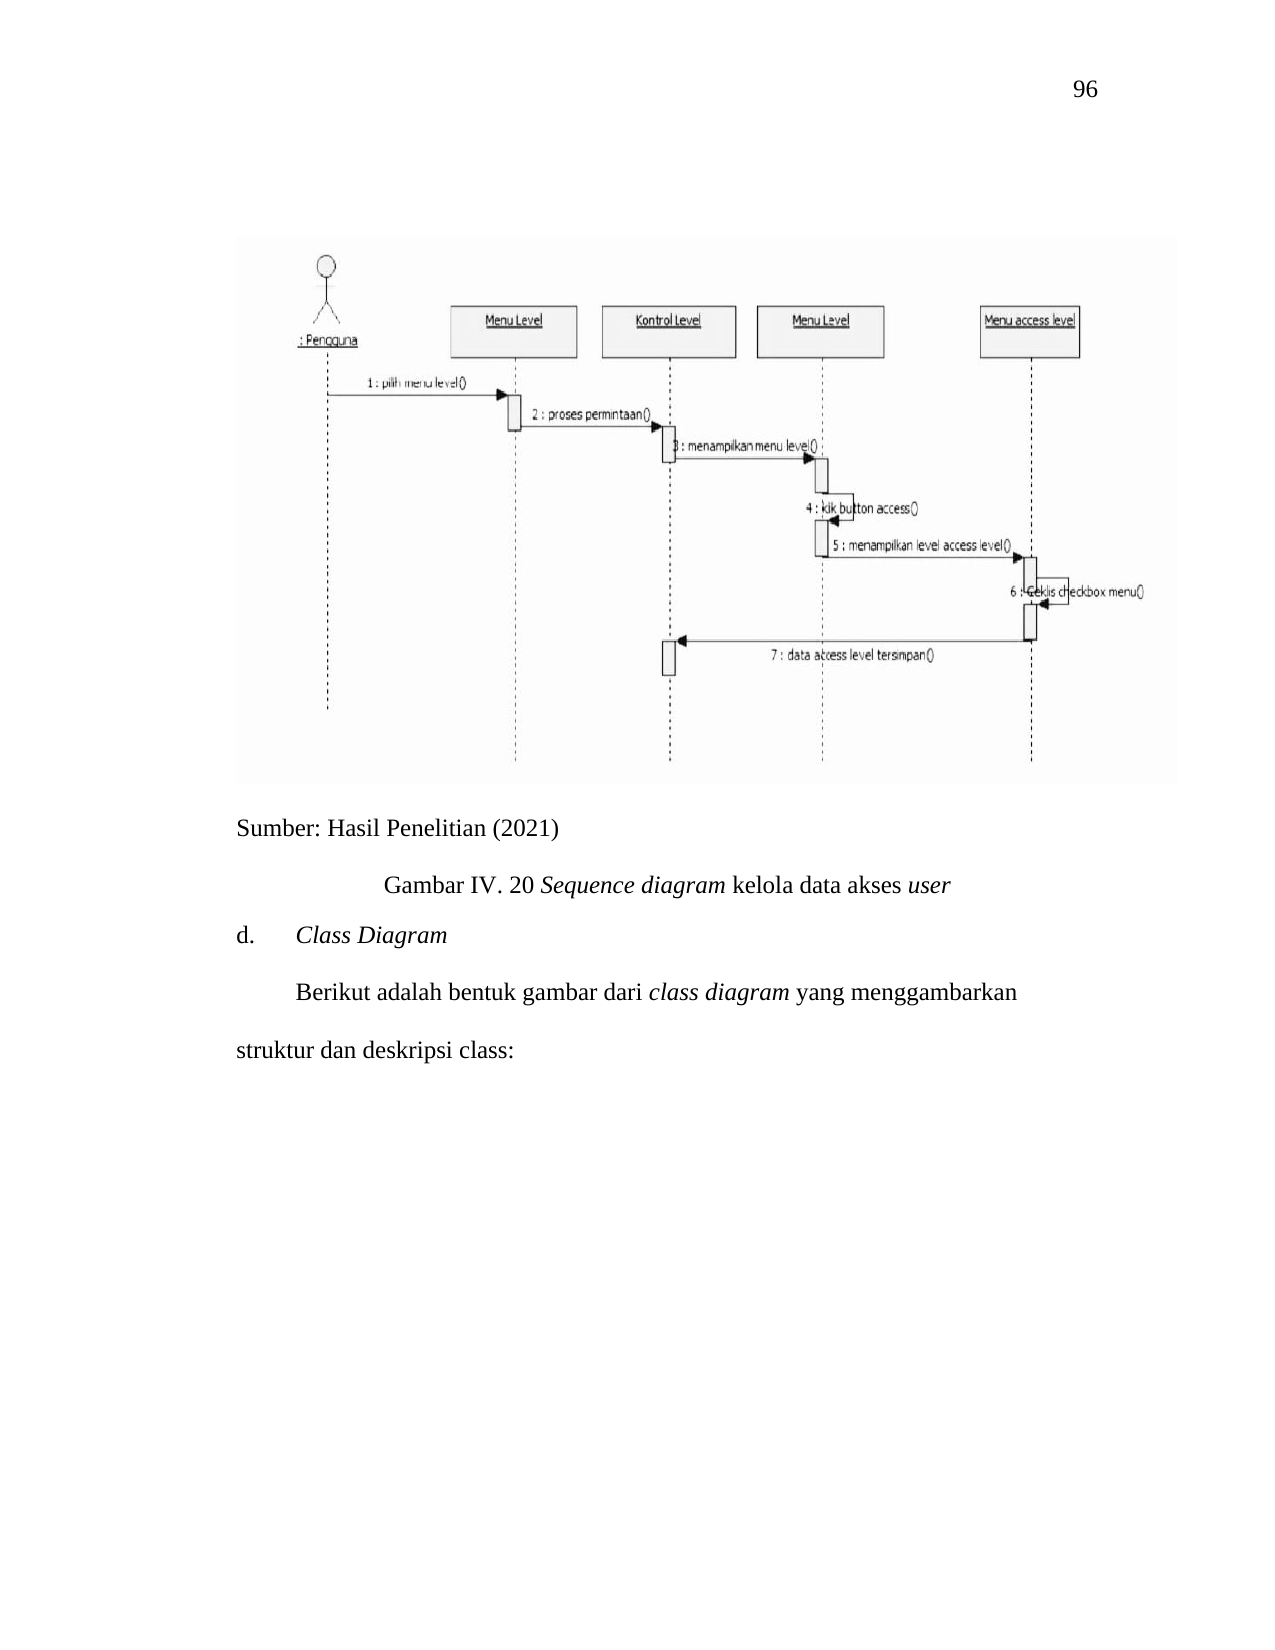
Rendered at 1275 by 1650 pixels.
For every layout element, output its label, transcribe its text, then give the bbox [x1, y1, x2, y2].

text Berikut adalah bentuk gambar dari class diagram yang menggambarkan struktur dan deskripsi class: [236, 977, 1098, 1064]
picture [236, 236, 1177, 784]
list Sumber: Hasil Penelitian (2021) [236, 813, 1098, 842]
text Gambar IV. 20 Sequence diagram kelola data akses user [236, 870, 1098, 899]
list Class Diagram [236, 920, 1098, 949]
